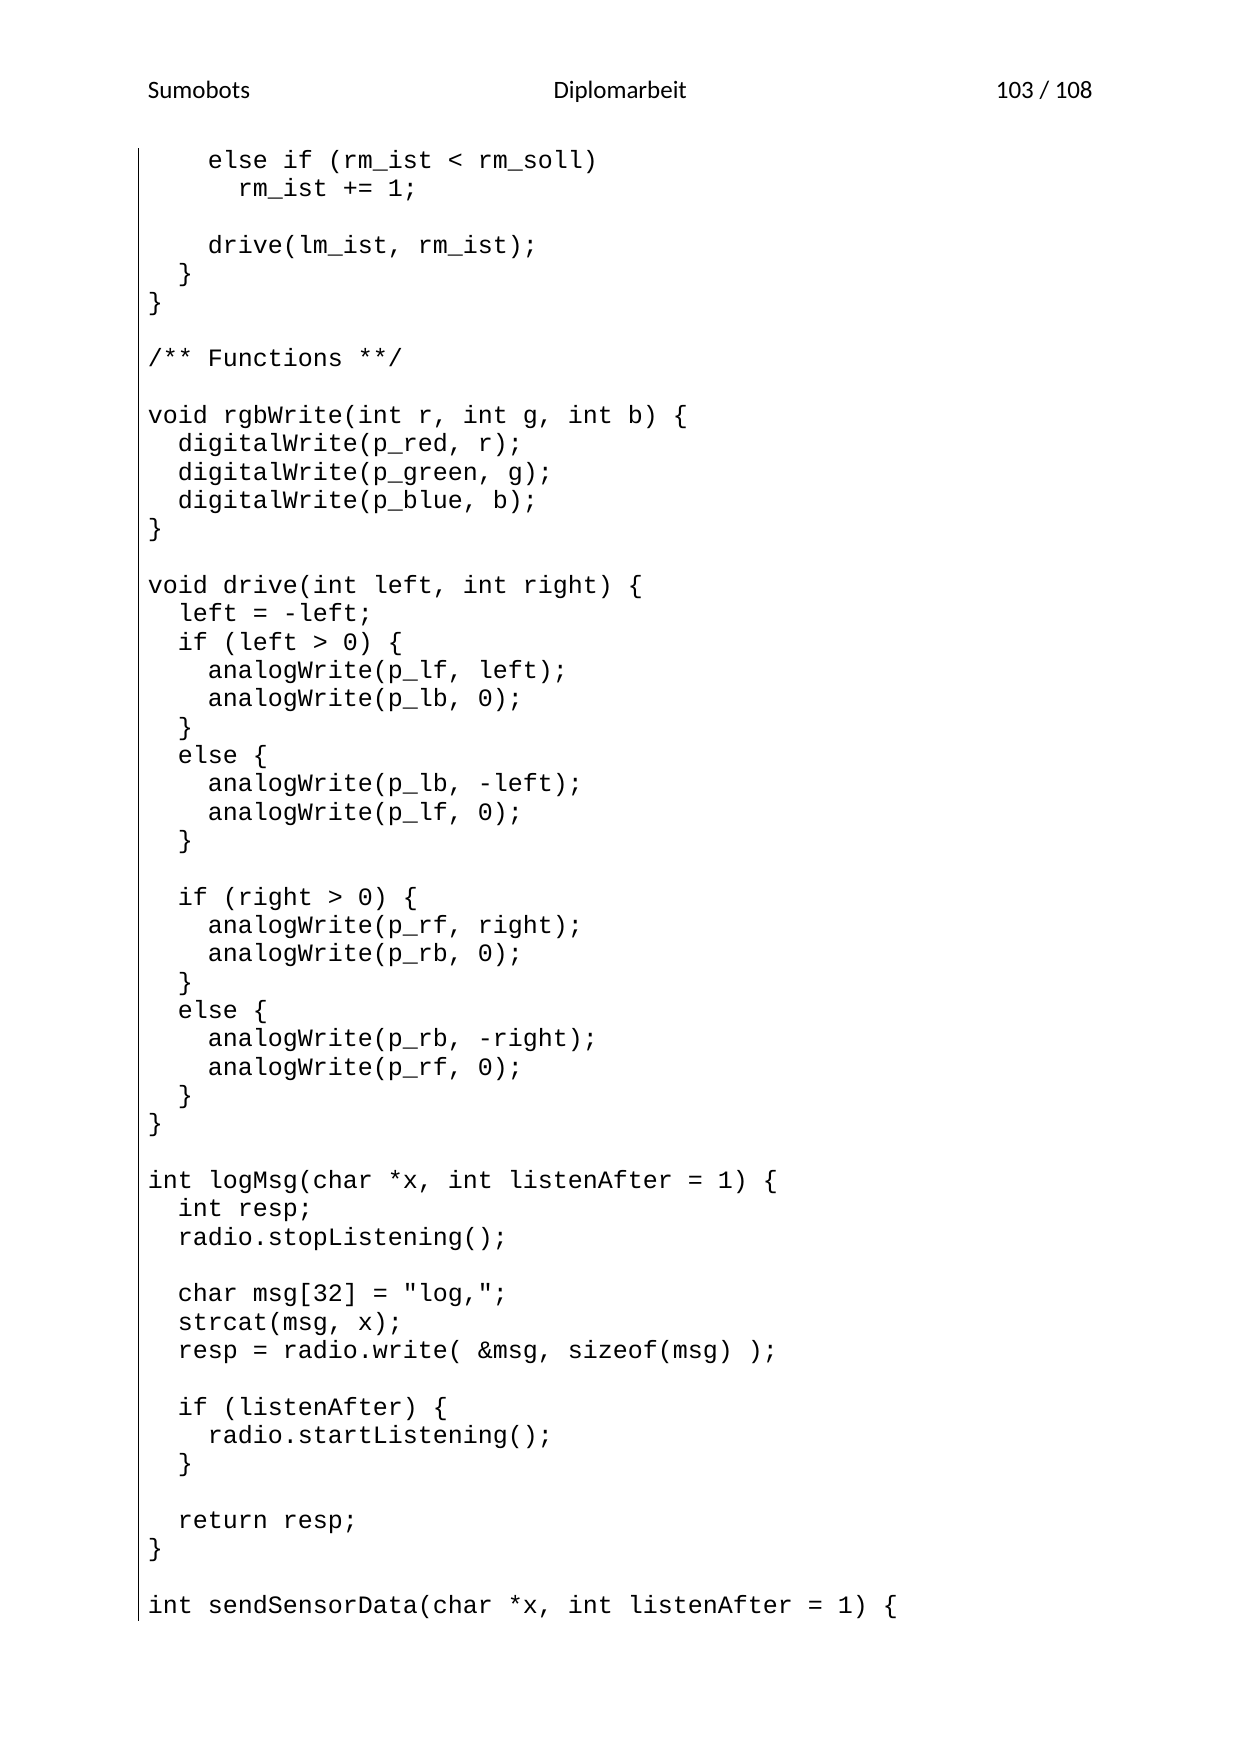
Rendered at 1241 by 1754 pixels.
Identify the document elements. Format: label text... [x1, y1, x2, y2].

text analogWrite(p_lf, left); [148, 658, 1093, 686]
text analogWrite(p_lf, 0); [148, 799, 1093, 828]
text if (right > 0) { [148, 884, 1093, 913]
text analogWrite(p_rf, 0); [148, 1054, 1093, 1083]
text } [148, 1451, 1093, 1479]
text if (left > 0) { [148, 629, 1093, 658]
text int resp; [148, 1196, 1093, 1224]
text if (listenAfter) { [148, 1394, 1093, 1423]
text } [148, 289, 1093, 318]
text else if (rm_ist < rm_soll) [148, 148, 1093, 176]
text analogWrite(p_lb, 0); [148, 686, 1093, 714]
text } [148, 969, 1093, 998]
text drive(lm_ist, rm_ist); [148, 233, 1093, 261]
text digitalWrite(p_red, r); [148, 431, 1093, 459]
text } [148, 1111, 1093, 1139]
text radio.stopListening(); [148, 1224, 1093, 1253]
text radio.startListening(); [148, 1423, 1093, 1451]
text analogWrite(p_lb, -left); [148, 771, 1093, 799]
text void drive(int left, int right) { [148, 573, 1093, 601]
text int logMsg(char *x, int listenAfter = 1) { [148, 1168, 1093, 1196]
text analogWrite(p_rf, right); [148, 913, 1093, 941]
text rm_ist += 1; [148, 176, 1093, 204]
text analogWrite(p_rb, 0); [148, 941, 1093, 969]
text digitalWrite(p_blue, b); [148, 488, 1093, 516]
text digitalWrite(p_green, g); [148, 459, 1093, 488]
text else { [148, 743, 1093, 771]
text void rgbWrite(int r, int g, int b) { [148, 403, 1093, 431]
text int sendSensorData(char *x, int listenAfter = 1) { [148, 1593, 1093, 1621]
text } [148, 828, 1093, 856]
text } [148, 516, 1093, 544]
text } [148, 1083, 1093, 1111]
text analogWrite(p_rb, -right); [148, 1026, 1093, 1054]
text char msg[32] = "log,"; [148, 1281, 1093, 1309]
text return resp; [148, 1508, 1093, 1536]
text /** Functions **/ [148, 346, 1093, 374]
text } [148, 1536, 1093, 1564]
text strcat(msg, x); [148, 1309, 1093, 1338]
text left = -left; [148, 601, 1093, 629]
text } [148, 261, 1093, 289]
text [148, 1338, 1093, 1366]
text } [148, 714, 1093, 743]
text else { [148, 998, 1093, 1026]
